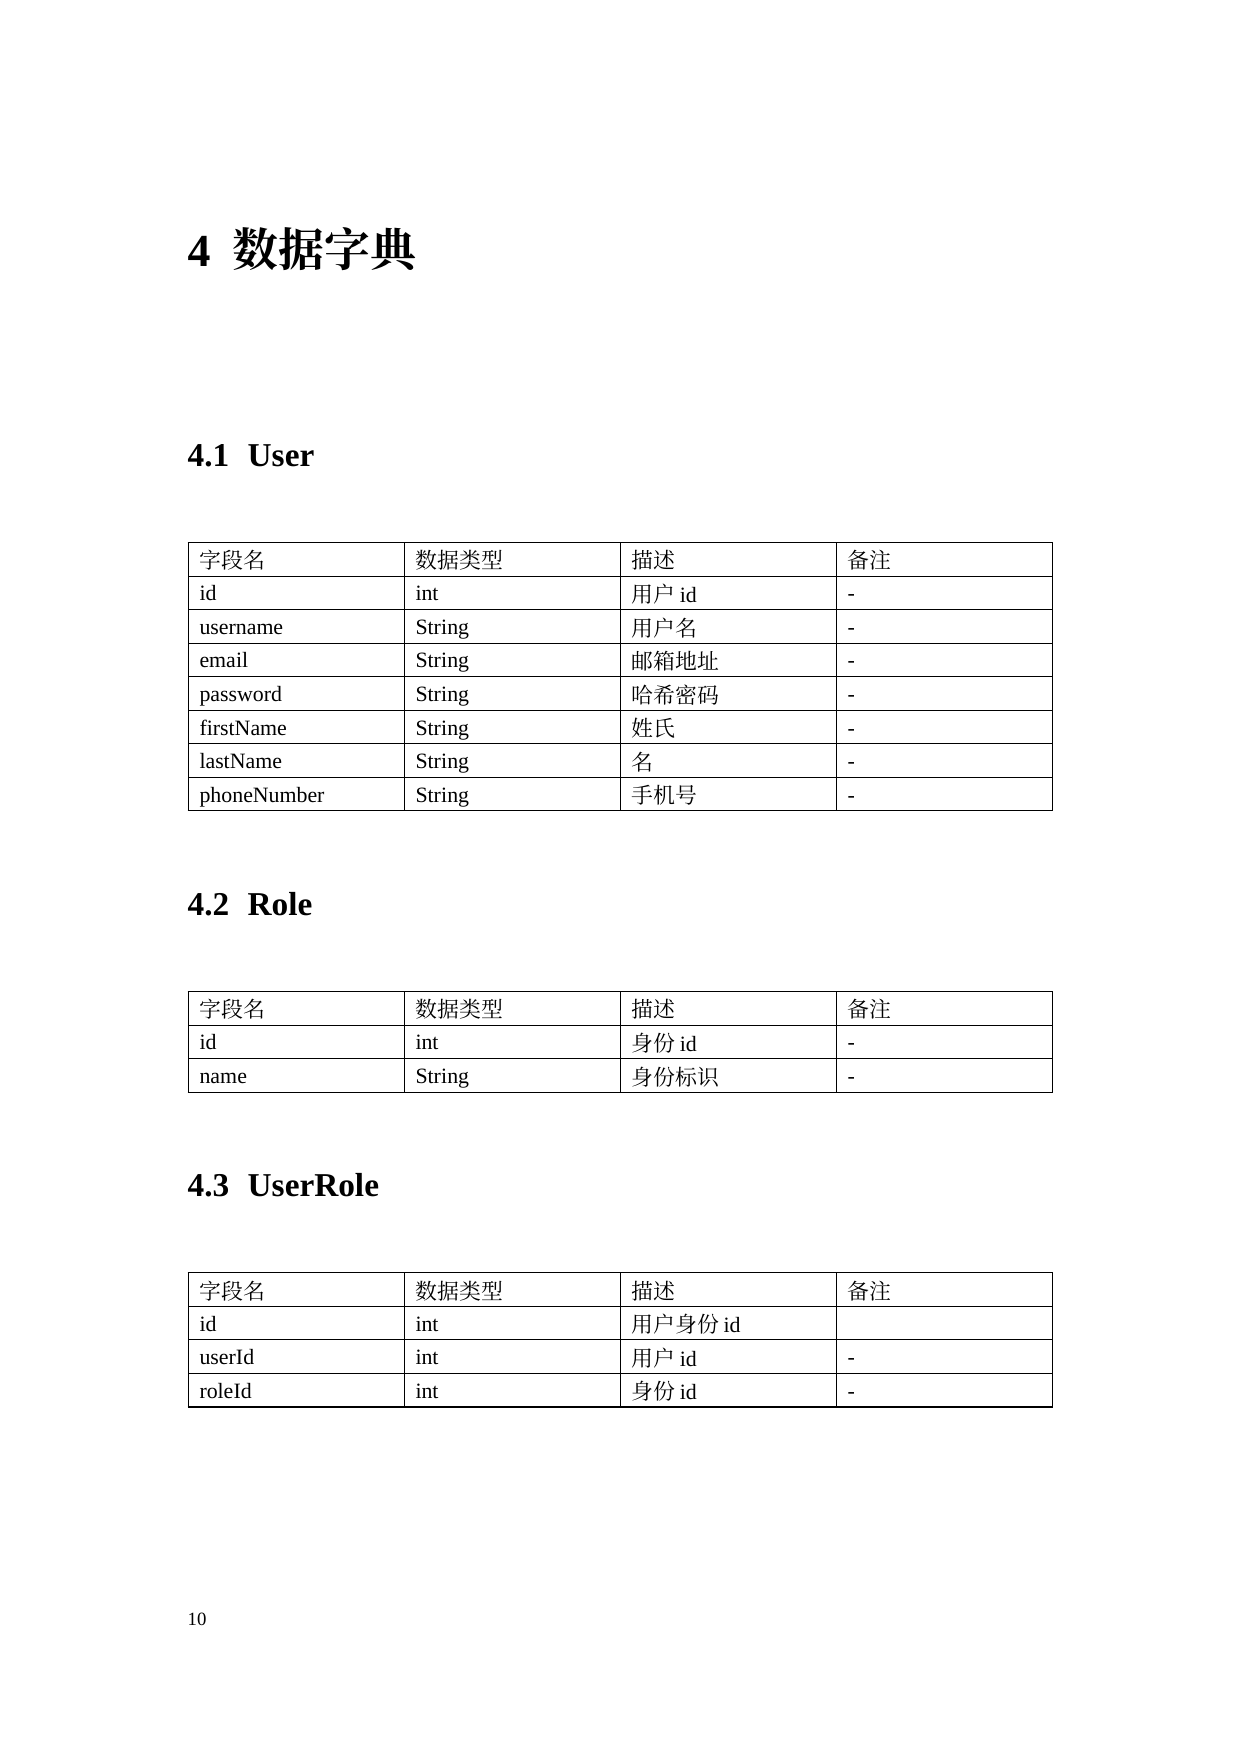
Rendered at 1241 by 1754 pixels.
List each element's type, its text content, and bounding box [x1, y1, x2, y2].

table_cell id [189, 1026, 404, 1058]
table_cell String [405, 610, 620, 643]
subtitle 数据字典 [187, 197, 1053, 295]
table_cell 身份标识 [621, 1059, 836, 1092]
table_cell email [189, 644, 404, 676]
table_cell - [837, 1374, 1052, 1406]
table_header 数据类型 [405, 543, 620, 576]
table_cell password [189, 677, 404, 710]
table_cell 用户身份id [621, 1307, 836, 1339]
table_cell int [405, 1307, 620, 1339]
table_header 字段名 [189, 992, 404, 1024]
table_header 数据类型 [405, 992, 620, 1024]
table_cell String [405, 1059, 620, 1092]
table_cell 身份id [621, 1374, 836, 1406]
table_header 备注 [837, 992, 1052, 1024]
table_cell String [405, 744, 620, 777]
subtitle User [187, 422, 1053, 487]
table_cell phoneNumber [189, 778, 404, 810]
table_cell 名 [621, 744, 836, 777]
table_cell userId [189, 1340, 404, 1373]
table_header 描述 [621, 543, 836, 576]
table_cell - [837, 1026, 1052, 1058]
subtitle UserRole [187, 1152, 1053, 1217]
table_cell lastName [189, 744, 404, 777]
table_header 字段名 [189, 543, 404, 576]
table_header 描述 [621, 1273, 836, 1306]
table_cell roleId [189, 1374, 404, 1406]
table_cell username [189, 610, 404, 643]
table_cell - [837, 610, 1052, 643]
table_cell firstName [189, 711, 404, 743]
table_cell - [837, 1340, 1052, 1373]
table_cell 手机号 [621, 778, 836, 810]
subtitle Role [187, 871, 1053, 936]
table_cell id [189, 577, 404, 609]
table_header 描述 [621, 992, 836, 1024]
table_cell id [189, 1307, 404, 1339]
table_cell 姓氏 [621, 711, 836, 743]
table_cell - [837, 1059, 1052, 1092]
table_cell int [405, 1026, 620, 1058]
table_cell [837, 1307, 1052, 1339]
table_cell 邮箱地址 [621, 644, 836, 676]
table_cell String [405, 778, 620, 810]
table_header 备注 [837, 1273, 1052, 1306]
table_cell 用户id [621, 577, 836, 609]
table_header 备注 [837, 543, 1052, 576]
table_cell - [837, 577, 1052, 609]
table_cell 哈希密码 [621, 677, 836, 710]
table_cell 用户id [621, 1340, 836, 1373]
table_cell int [405, 1374, 620, 1406]
table_cell name [189, 1059, 404, 1092]
table_cell 用户名 [621, 610, 836, 643]
table_cell 身份id [621, 1026, 836, 1058]
table_cell - [837, 677, 1052, 710]
table_cell - [837, 711, 1052, 743]
table_cell String [405, 677, 620, 710]
table_header 字段名 [189, 1273, 404, 1306]
table_cell - [837, 644, 1052, 676]
table_cell String [405, 711, 620, 743]
table_cell - [837, 778, 1052, 810]
table_header 数据类型 [405, 1273, 620, 1306]
table_cell int [405, 577, 620, 609]
table_cell String [405, 644, 620, 676]
table_cell - [837, 744, 1052, 777]
table_cell int [405, 1340, 620, 1373]
